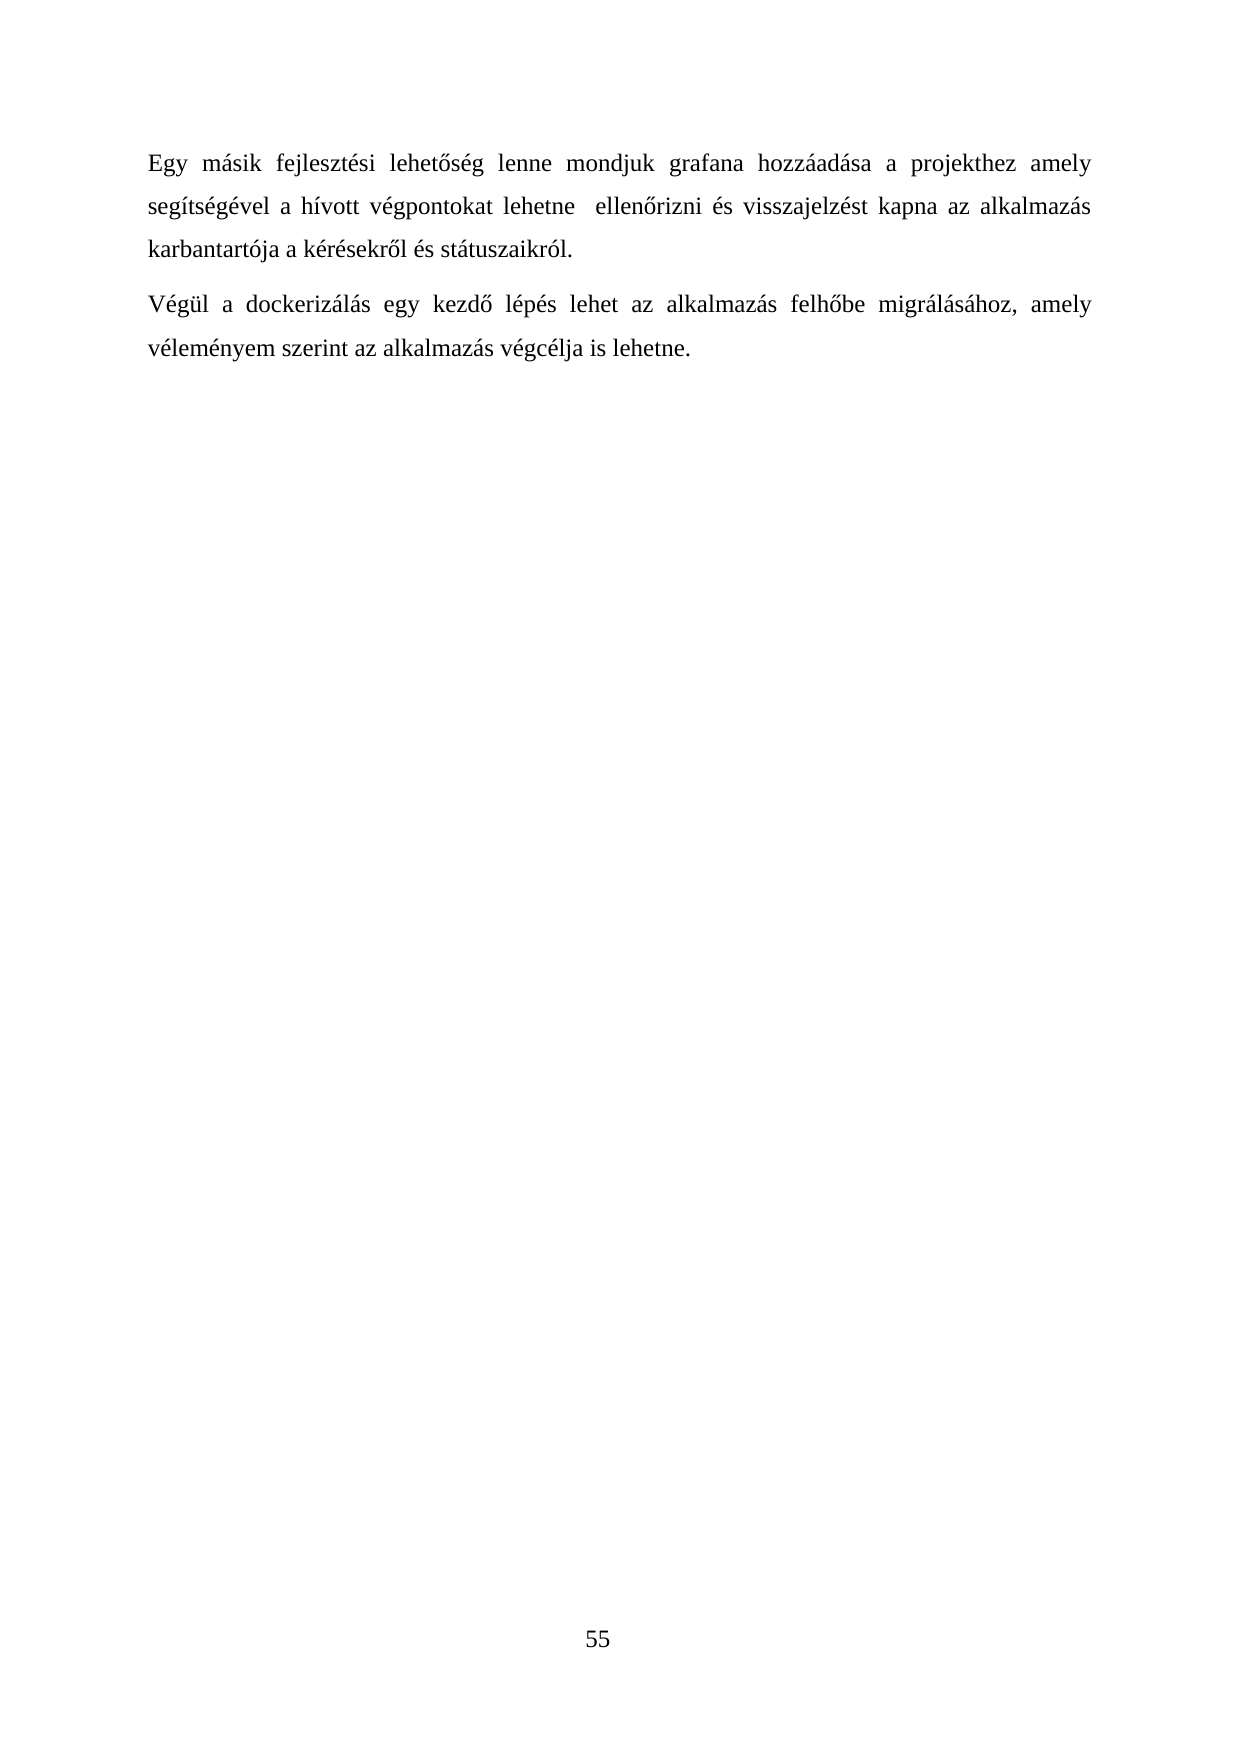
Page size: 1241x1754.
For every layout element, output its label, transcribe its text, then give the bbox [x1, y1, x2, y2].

text Egy másik fejlesztési lehetőség lenne mondjuk grafana hozzáadása a projekthez amely segítségével a hívott végpontokat lehetne ellenőrizni és visszajelzést kapna az alkalmazás karbantartója a kérésekről és státuszaikról. [148, 148, 1092, 263]
text Végül a dockerizálás egy kezdő lépés lehet az alkalmazás felhőbe migrálásához, amely véleményem szerint az alkalmazás végcélja is lehetne. [148, 289, 1092, 361]
